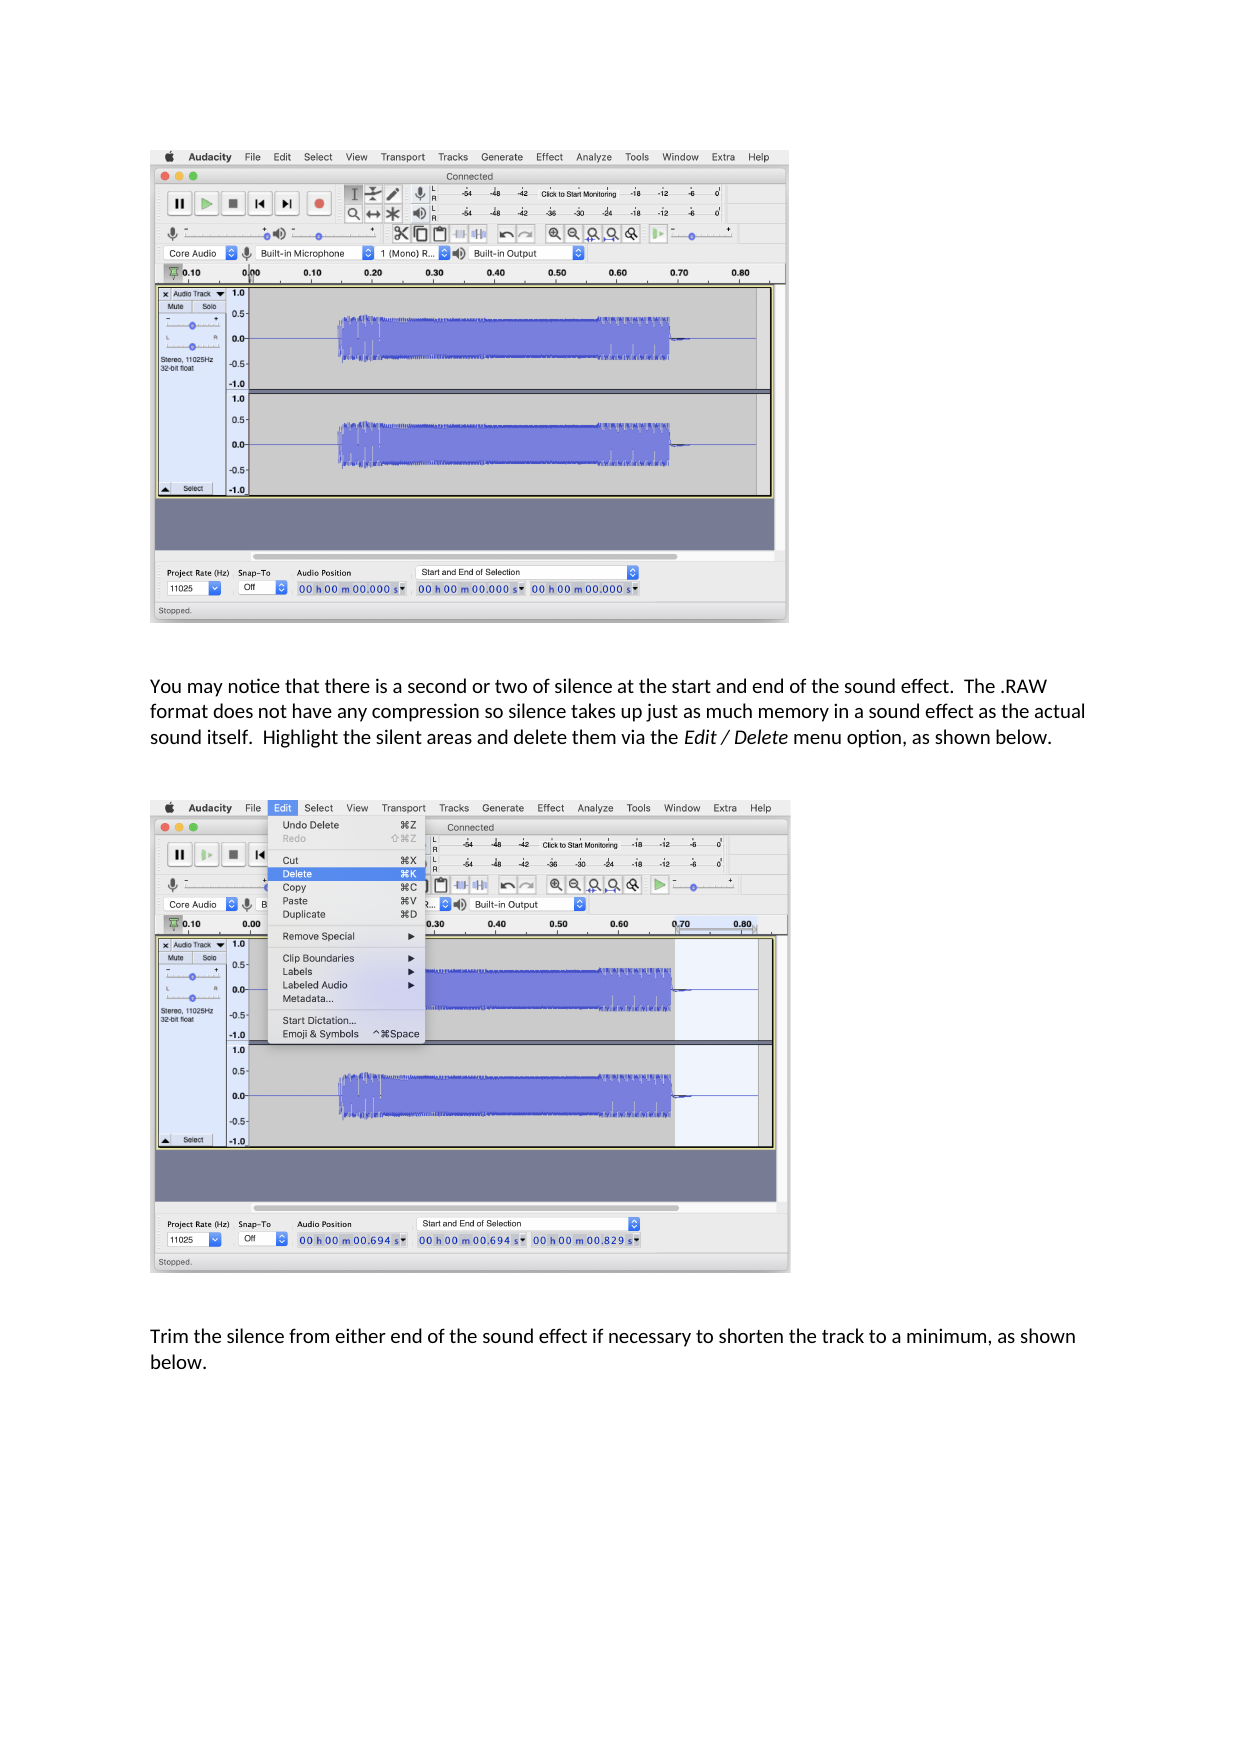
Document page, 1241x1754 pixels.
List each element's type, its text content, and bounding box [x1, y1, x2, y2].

text Trim the silence from either end of the sound effect if necessary to shorten the track to a minimum, as shown below. [150, 1323, 1090, 1374]
picture [150, 800, 791, 1273]
picture [150, 150, 789, 623]
text You may notice that there is a second or two of silence at the start and end of the sound effect. The .RAW format does not have any compression so silence takes up just as much memory in a sound effect as the actual sound itself. Highlight the silent areas and delete them via the Edit / Delete menu option, as shown below. [150, 673, 1090, 749]
